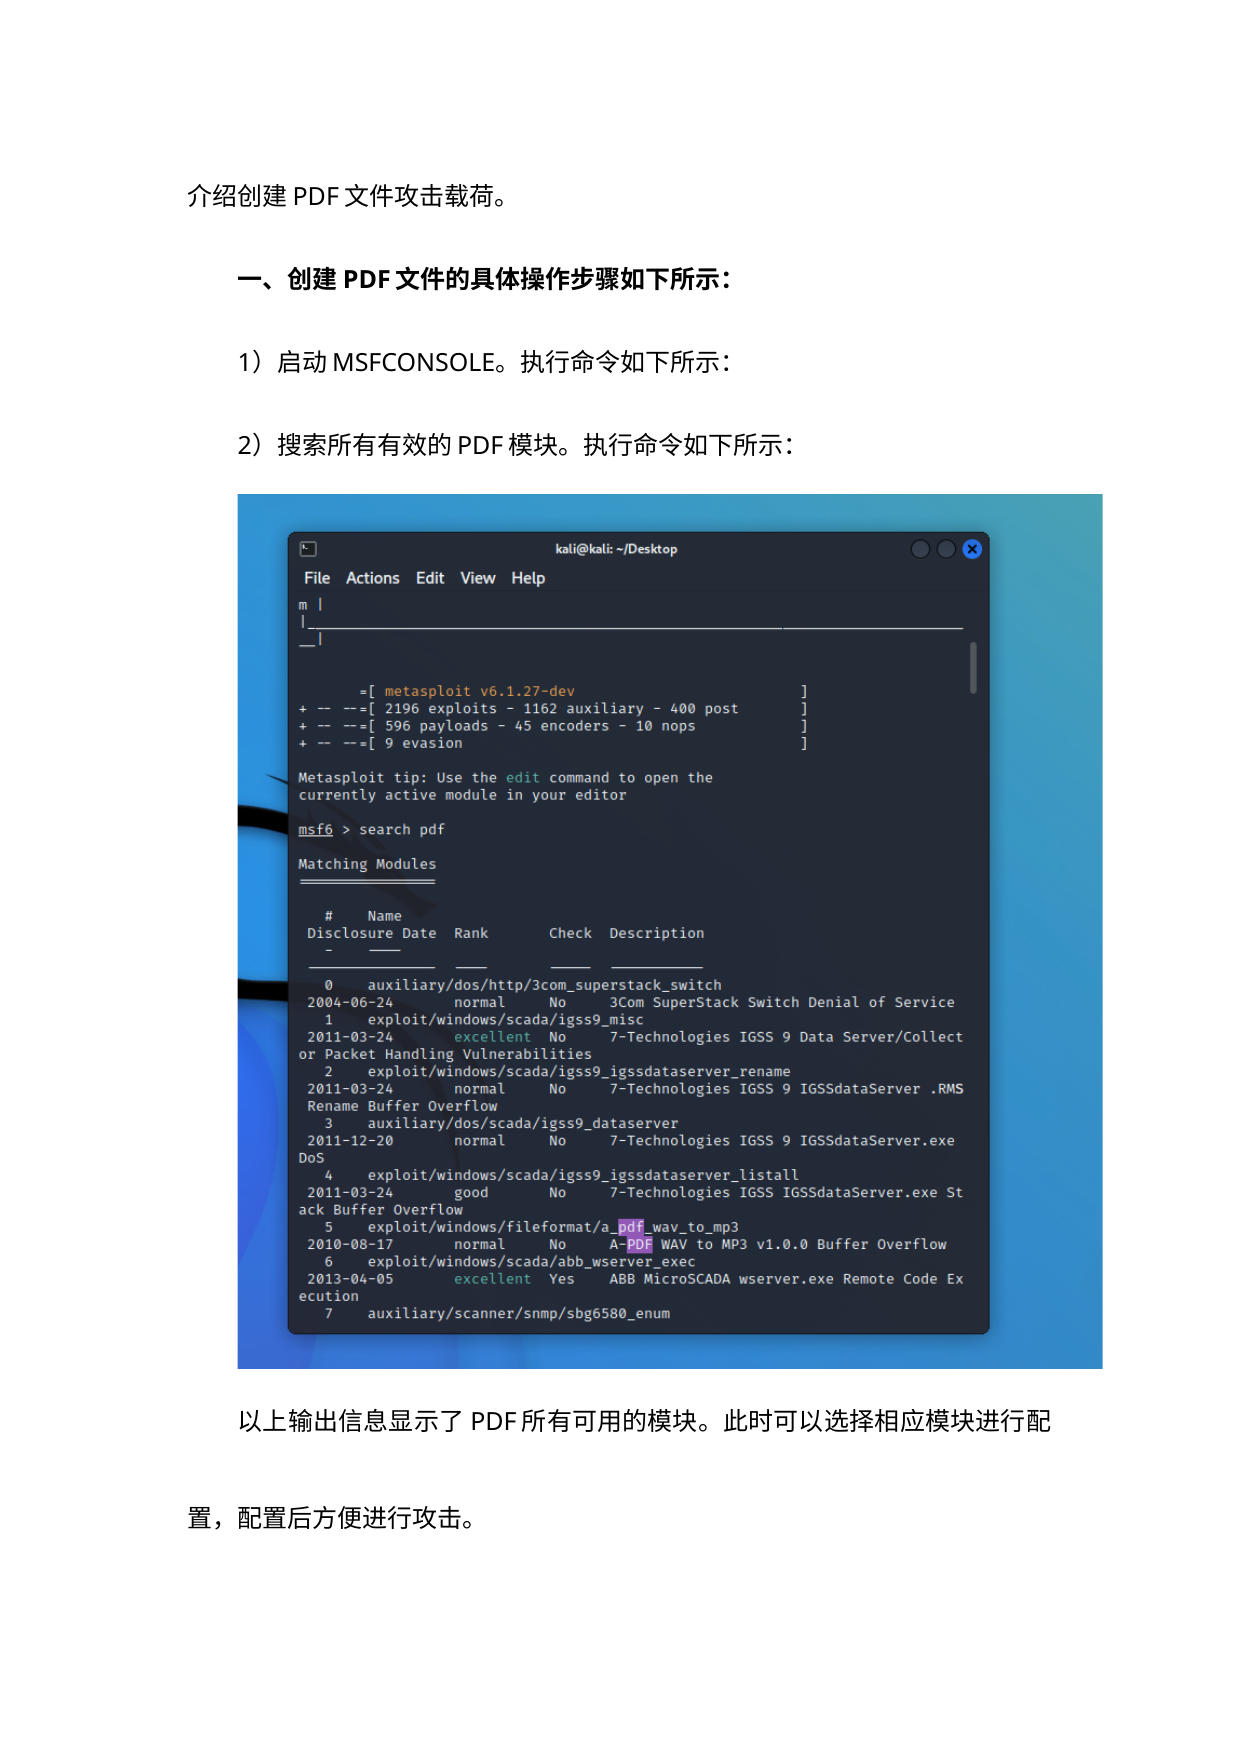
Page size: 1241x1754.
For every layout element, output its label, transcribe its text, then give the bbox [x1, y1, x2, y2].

picture [237, 494, 1103, 1369]
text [187, 162, 1053, 227]
text 以上输出信息显示了PDF所有可用的模块。此时可以选择相应模块进行配置，配置后方便进行攻击。 [187, 1387, 1053, 1549]
text 2）搜索所有有效的PDF模块。执行命令如下所示： [187, 411, 1053, 476]
text 一、创建PDF文件的具体操作步骤如下所示： [187, 245, 1053, 310]
text 1）启动MSFCONSOLE。执行命令如下所示： [187, 328, 1053, 393]
